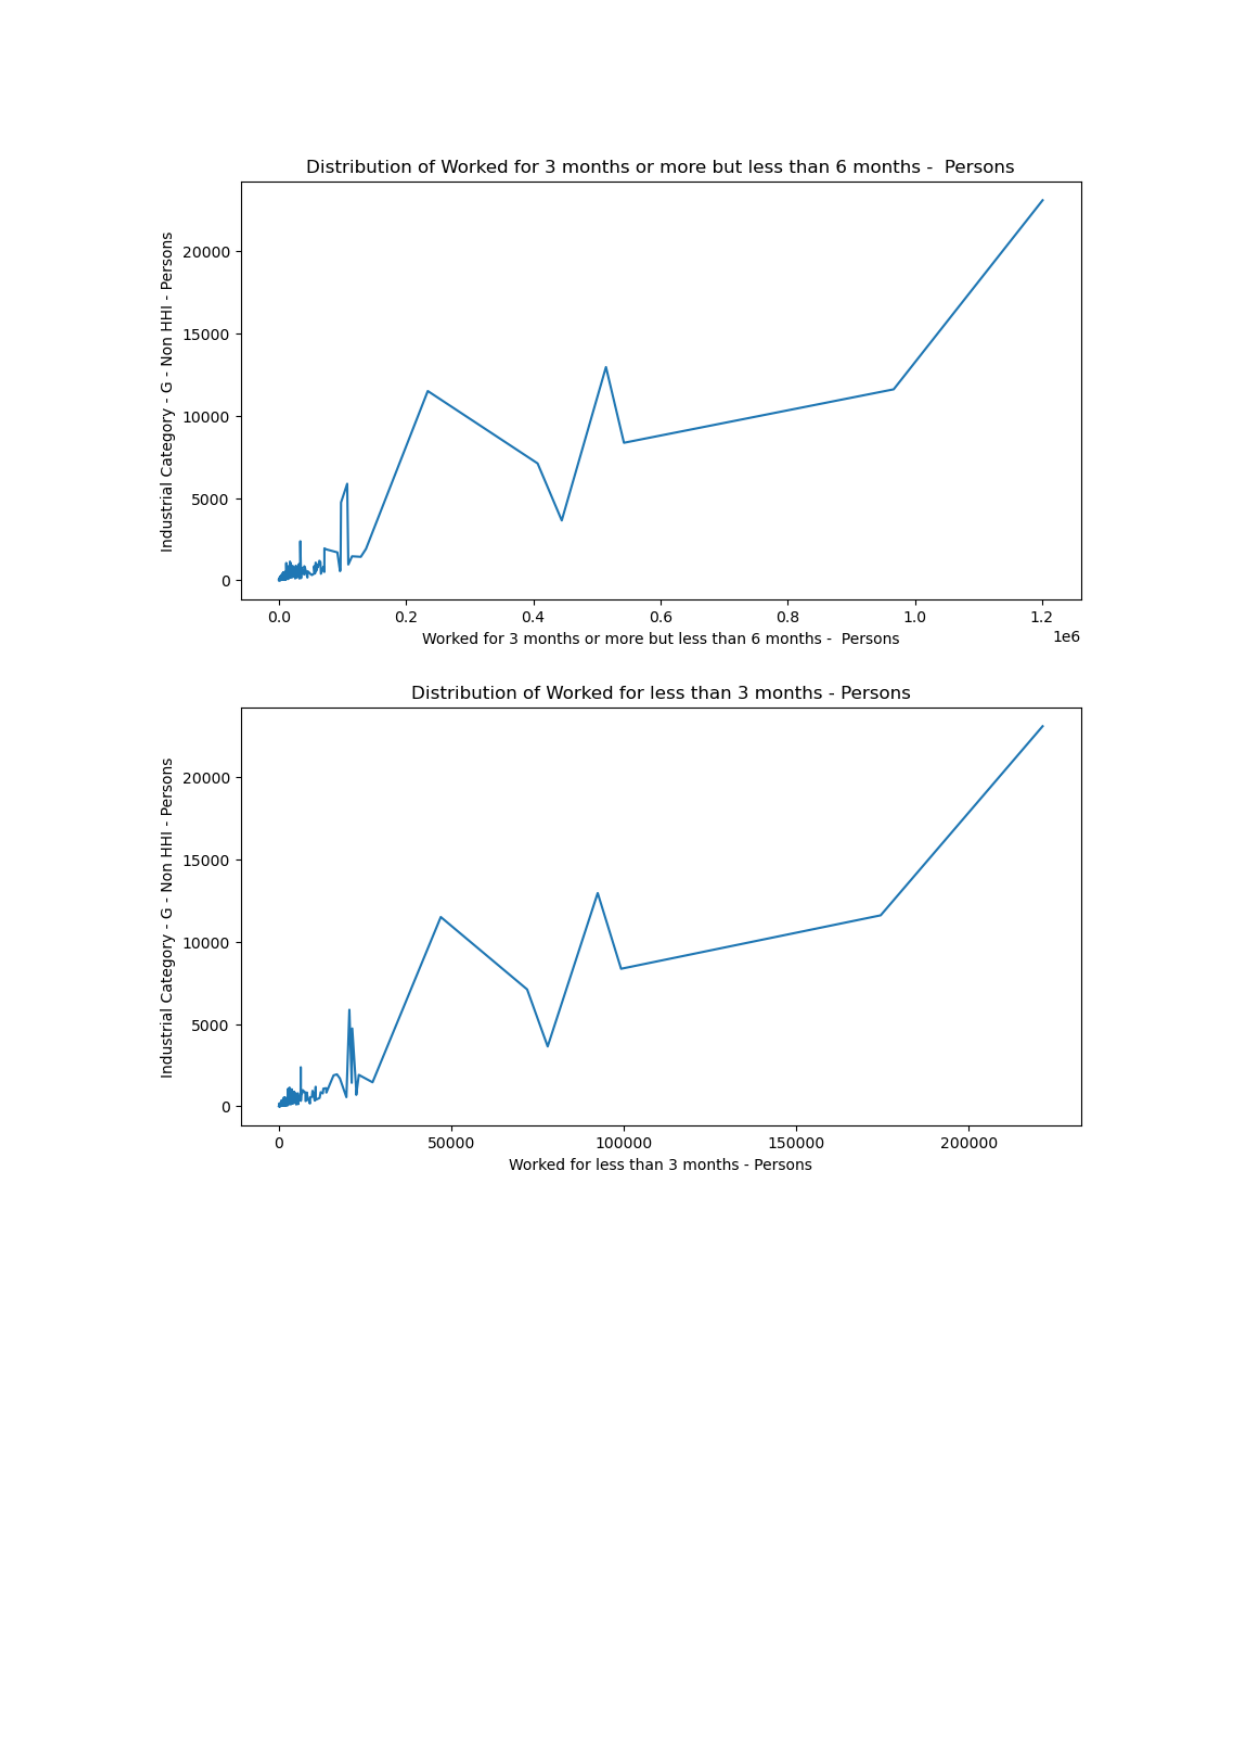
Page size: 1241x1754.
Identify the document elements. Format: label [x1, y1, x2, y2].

picture [150, 150, 1091, 657]
picture [150, 676, 1091, 1183]
